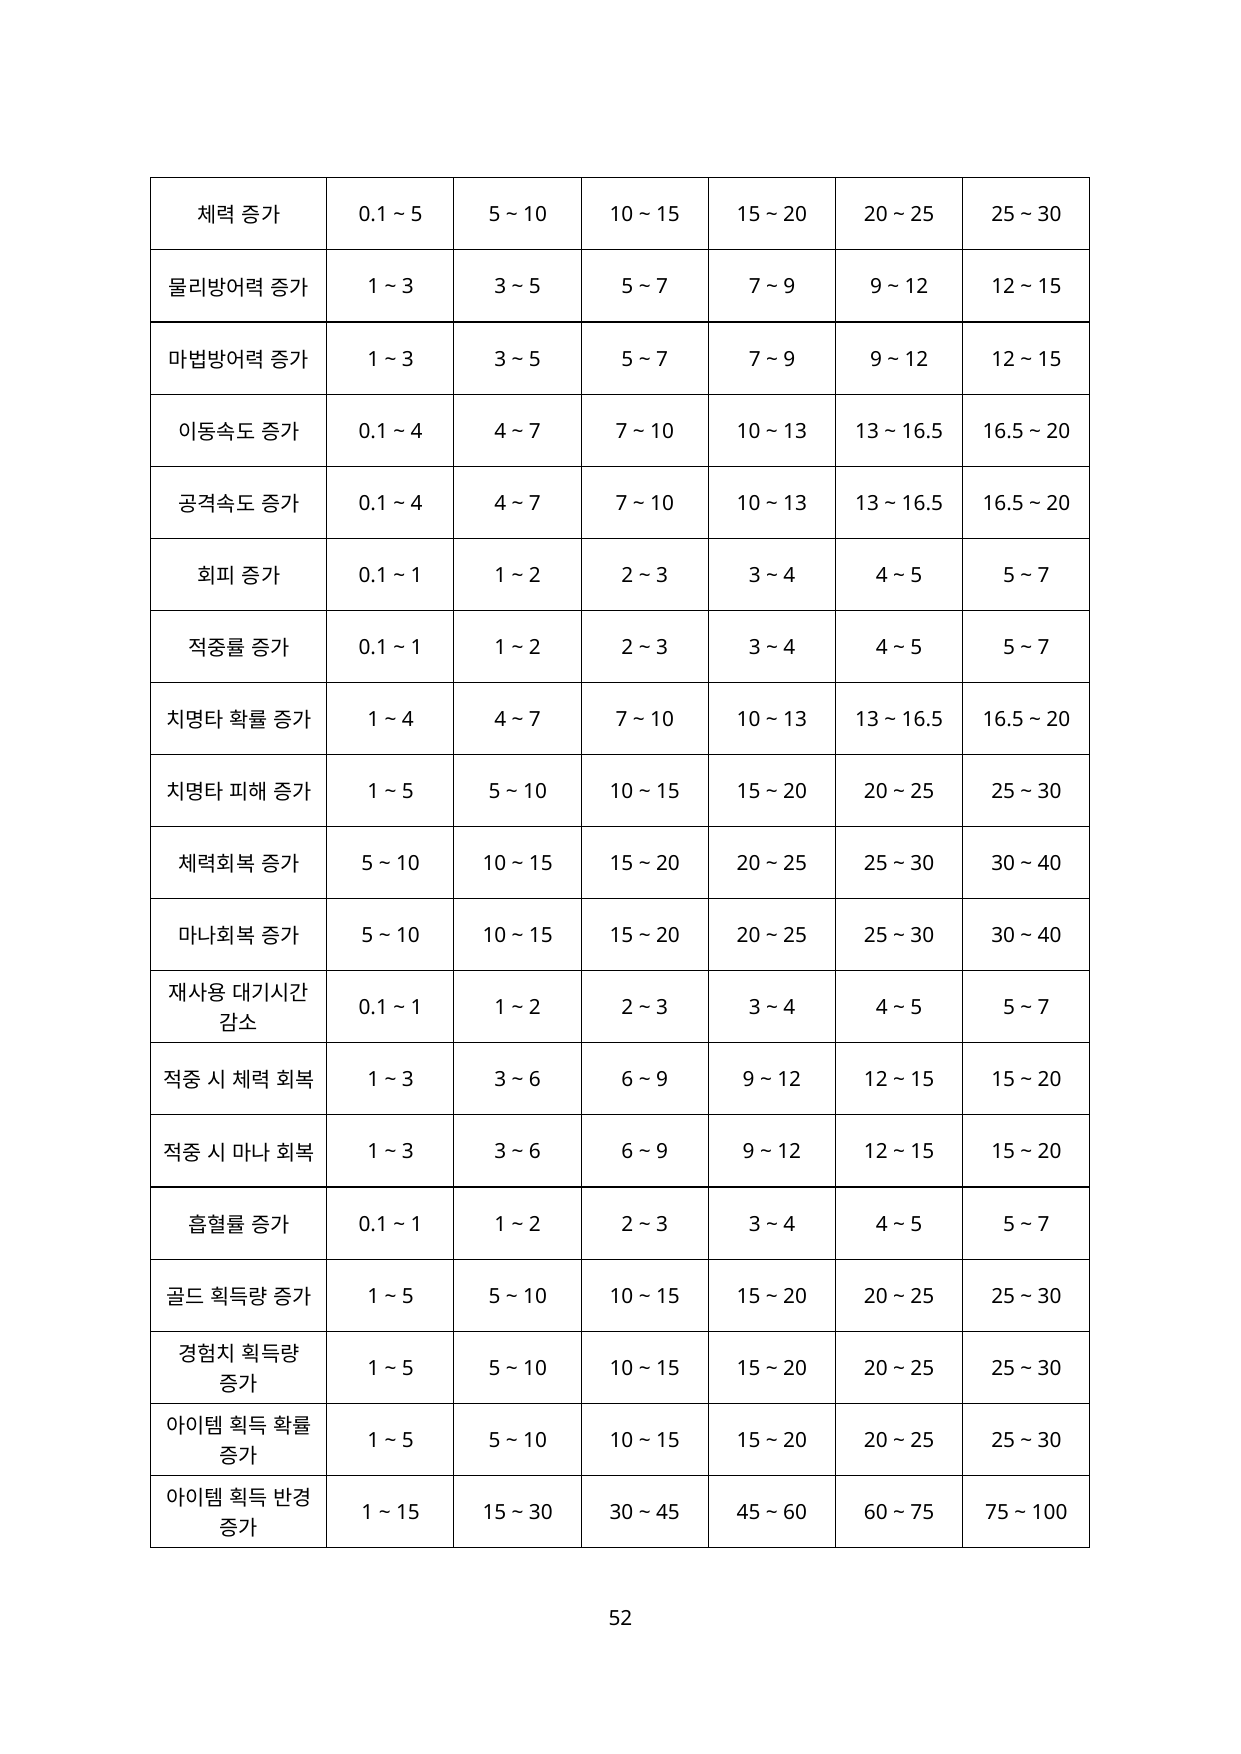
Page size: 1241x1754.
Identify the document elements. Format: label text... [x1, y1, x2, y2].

table_cell 1 ~ 5 [327, 1332, 453, 1403]
table_cell 10 ~ 15 [582, 178, 708, 249]
table_cell 골드 획득량 증가 [151, 1260, 326, 1331]
table_cell 5 ~ 10 [327, 827, 453, 898]
table_cell 7 ~ 9 [709, 323, 835, 393]
table_cell 아이템 획득 확률 증가 [151, 1404, 326, 1475]
table_cell 9 ~ 12 [836, 250, 962, 321]
table_cell 15 ~ 20 [582, 827, 708, 898]
table_cell 20 ~ 25 [836, 1260, 962, 1331]
table_cell 5 ~ 10 [454, 178, 581, 249]
table_cell 5 ~ 7 [582, 323, 708, 393]
table_cell 25 ~ 30 [963, 178, 1089, 249]
table_cell 10 ~ 13 [709, 683, 835, 754]
table_cell 1 ~ 2 [454, 611, 581, 682]
table_cell 0.1 ~ 4 [327, 395, 453, 466]
table_cell 0.1 ~ 1 [327, 1188, 453, 1258]
table_cell 치명타 피해 증가 [151, 755, 326, 826]
table_cell 16.5 ~ 20 [963, 395, 1089, 466]
table_cell 60 ~ 75 [836, 1476, 962, 1547]
table_cell 5 ~ 10 [454, 1260, 581, 1331]
table_cell 마나회복 증가 [151, 899, 326, 970]
table_cell 5 ~ 10 [327, 899, 453, 970]
table_cell 적중 시 체력 회복 [151, 1043, 326, 1114]
table_cell 0.1 ~ 1 [327, 971, 453, 1042]
table_cell 20 ~ 25 [836, 755, 962, 826]
table_cell 7 ~ 10 [582, 683, 708, 754]
table_cell 3 ~ 5 [454, 323, 581, 393]
table_cell 1 ~ 3 [327, 1043, 453, 1114]
table_cell 적중률 증가 [151, 611, 326, 682]
table_cell 1 ~ 15 [327, 1476, 453, 1547]
table_cell 물리방어력 증가 [151, 250, 326, 321]
table_cell 12 ~ 15 [963, 250, 1089, 321]
table_cell 15 ~ 20 [963, 1043, 1089, 1114]
table_cell 20 ~ 25 [836, 1404, 962, 1475]
table_cell 아이템 획득 반경 증가 [151, 1476, 326, 1547]
table_cell 4 ~ 5 [836, 1188, 962, 1258]
table_cell 마법방어력 증가 [151, 323, 326, 393]
table_cell 2 ~ 3 [582, 539, 708, 610]
table_cell 45 ~ 60 [709, 1476, 835, 1547]
table_cell 5 ~ 10 [454, 755, 581, 826]
table_cell 15 ~ 30 [454, 1476, 581, 1547]
table_cell 20 ~ 25 [836, 178, 962, 249]
table_cell 3 ~ 4 [709, 611, 835, 682]
table_cell 회피 증가 [151, 539, 326, 610]
table_cell 1 ~ 3 [327, 250, 453, 321]
table_cell 15 ~ 20 [709, 755, 835, 826]
table_cell 10 ~ 15 [582, 1260, 708, 1331]
table_cell 적중 시 마나 회복 [151, 1115, 326, 1186]
table_cell 1 ~ 5 [327, 1260, 453, 1331]
table_cell 4 ~ 5 [836, 971, 962, 1042]
table_cell 30 ~ 40 [963, 827, 1089, 898]
table_cell 6 ~ 9 [582, 1115, 708, 1186]
table_cell 15 ~ 20 [709, 1260, 835, 1331]
table_cell 2 ~ 3 [582, 1188, 708, 1258]
table_cell 1 ~ 2 [454, 971, 581, 1042]
table_cell 25 ~ 30 [963, 1404, 1089, 1475]
table_cell 20 ~ 25 [709, 899, 835, 970]
table_cell 0.1 ~ 1 [327, 539, 453, 610]
table_cell 3 ~ 6 [454, 1043, 581, 1114]
table_cell 10 ~ 13 [709, 467, 835, 538]
table_cell 12 ~ 15 [836, 1115, 962, 1186]
table_cell 1 ~ 5 [327, 755, 453, 826]
table_cell 25 ~ 30 [836, 827, 962, 898]
table_cell 10 ~ 15 [454, 827, 581, 898]
table_cell 재사용 대기시간 감소 [151, 971, 326, 1042]
table_cell 0.1 ~ 1 [327, 611, 453, 682]
table_cell 20 ~ 25 [709, 827, 835, 898]
table_cell 12 ~ 15 [963, 323, 1089, 393]
table_cell 15 ~ 20 [963, 1115, 1089, 1186]
table_cell 4 ~ 7 [454, 683, 581, 754]
table_cell 25 ~ 30 [963, 755, 1089, 826]
table_cell 4 ~ 5 [836, 539, 962, 610]
table_cell 25 ~ 30 [963, 1332, 1089, 1403]
table_cell 7 ~ 10 [582, 395, 708, 466]
table_cell 5 ~ 7 [963, 1188, 1089, 1258]
table_cell 10 ~ 15 [582, 1332, 708, 1403]
table_cell 1 ~ 5 [327, 1404, 453, 1475]
table_cell 7 ~ 10 [582, 467, 708, 538]
table_cell 3 ~ 6 [454, 1115, 581, 1186]
table_cell 30 ~ 40 [963, 899, 1089, 970]
table_cell 3 ~ 4 [709, 539, 835, 610]
table_cell 25 ~ 30 [836, 899, 962, 970]
table_cell 5 ~ 7 [963, 539, 1089, 610]
table_cell 10 ~ 15 [582, 755, 708, 826]
table_cell 10 ~ 15 [582, 1404, 708, 1475]
table_cell 13 ~ 16.5 [836, 467, 962, 538]
table_cell 4 ~ 5 [836, 611, 962, 682]
table_cell 1 ~ 3 [327, 323, 453, 393]
table_cell 9 ~ 12 [709, 1043, 835, 1114]
table_cell 4 ~ 7 [454, 395, 581, 466]
table_cell 체력회복 증가 [151, 827, 326, 898]
table_cell 2 ~ 3 [582, 611, 708, 682]
table_cell 4 ~ 7 [454, 467, 581, 538]
table_cell 3 ~ 4 [709, 971, 835, 1042]
table_cell 6 ~ 9 [582, 1043, 708, 1114]
table_cell 15 ~ 20 [709, 1332, 835, 1403]
table_cell 5 ~ 7 [582, 250, 708, 321]
table_cell 30 ~ 45 [582, 1476, 708, 1547]
table_cell 16.5 ~ 20 [963, 683, 1089, 754]
table_cell 20 ~ 25 [836, 1332, 962, 1403]
table_cell 5 ~ 10 [454, 1404, 581, 1475]
table_cell 15 ~ 20 [709, 1404, 835, 1475]
table_cell 25 ~ 30 [963, 1260, 1089, 1331]
table_cell 15 ~ 20 [709, 178, 835, 249]
table_cell 3 ~ 5 [454, 250, 581, 321]
table_cell 15 ~ 20 [582, 899, 708, 970]
table_cell 10 ~ 13 [709, 395, 835, 466]
table_cell 9 ~ 12 [836, 323, 962, 393]
table_cell 0.1 ~ 4 [327, 467, 453, 538]
table_cell 13 ~ 16.5 [836, 683, 962, 754]
table_cell 5 ~ 10 [454, 1332, 581, 1403]
table_cell 1 ~ 2 [454, 1188, 581, 1258]
table_cell 0.1 ~ 5 [327, 178, 453, 249]
table_cell 5 ~ 7 [963, 971, 1089, 1042]
table_cell 13 ~ 16.5 [836, 395, 962, 466]
table_cell 경험치 획득량 증가 [151, 1332, 326, 1403]
table_cell 흡혈률 증가 [151, 1188, 326, 1258]
table_cell 10 ~ 15 [454, 899, 581, 970]
table_cell 치명타 확률 증가 [151, 683, 326, 754]
table_cell 75 ~ 100 [963, 1476, 1089, 1547]
table_cell 3 ~ 4 [709, 1188, 835, 1258]
table_cell 1 ~ 3 [327, 1115, 453, 1186]
table_cell 2 ~ 3 [582, 971, 708, 1042]
table_cell 이동속도 증가 [151, 395, 326, 466]
table_cell 체력 증가 [151, 178, 326, 249]
table_cell 5 ~ 7 [963, 611, 1089, 682]
table_cell 1 ~ 4 [327, 683, 453, 754]
table_cell 1 ~ 2 [454, 539, 581, 610]
table_cell 공격속도 증가 [151, 467, 326, 538]
table_cell 9 ~ 12 [709, 1115, 835, 1186]
table_cell 7 ~ 9 [709, 250, 835, 321]
table_cell 12 ~ 15 [836, 1043, 962, 1114]
table_cell 16.5 ~ 20 [963, 467, 1089, 538]
